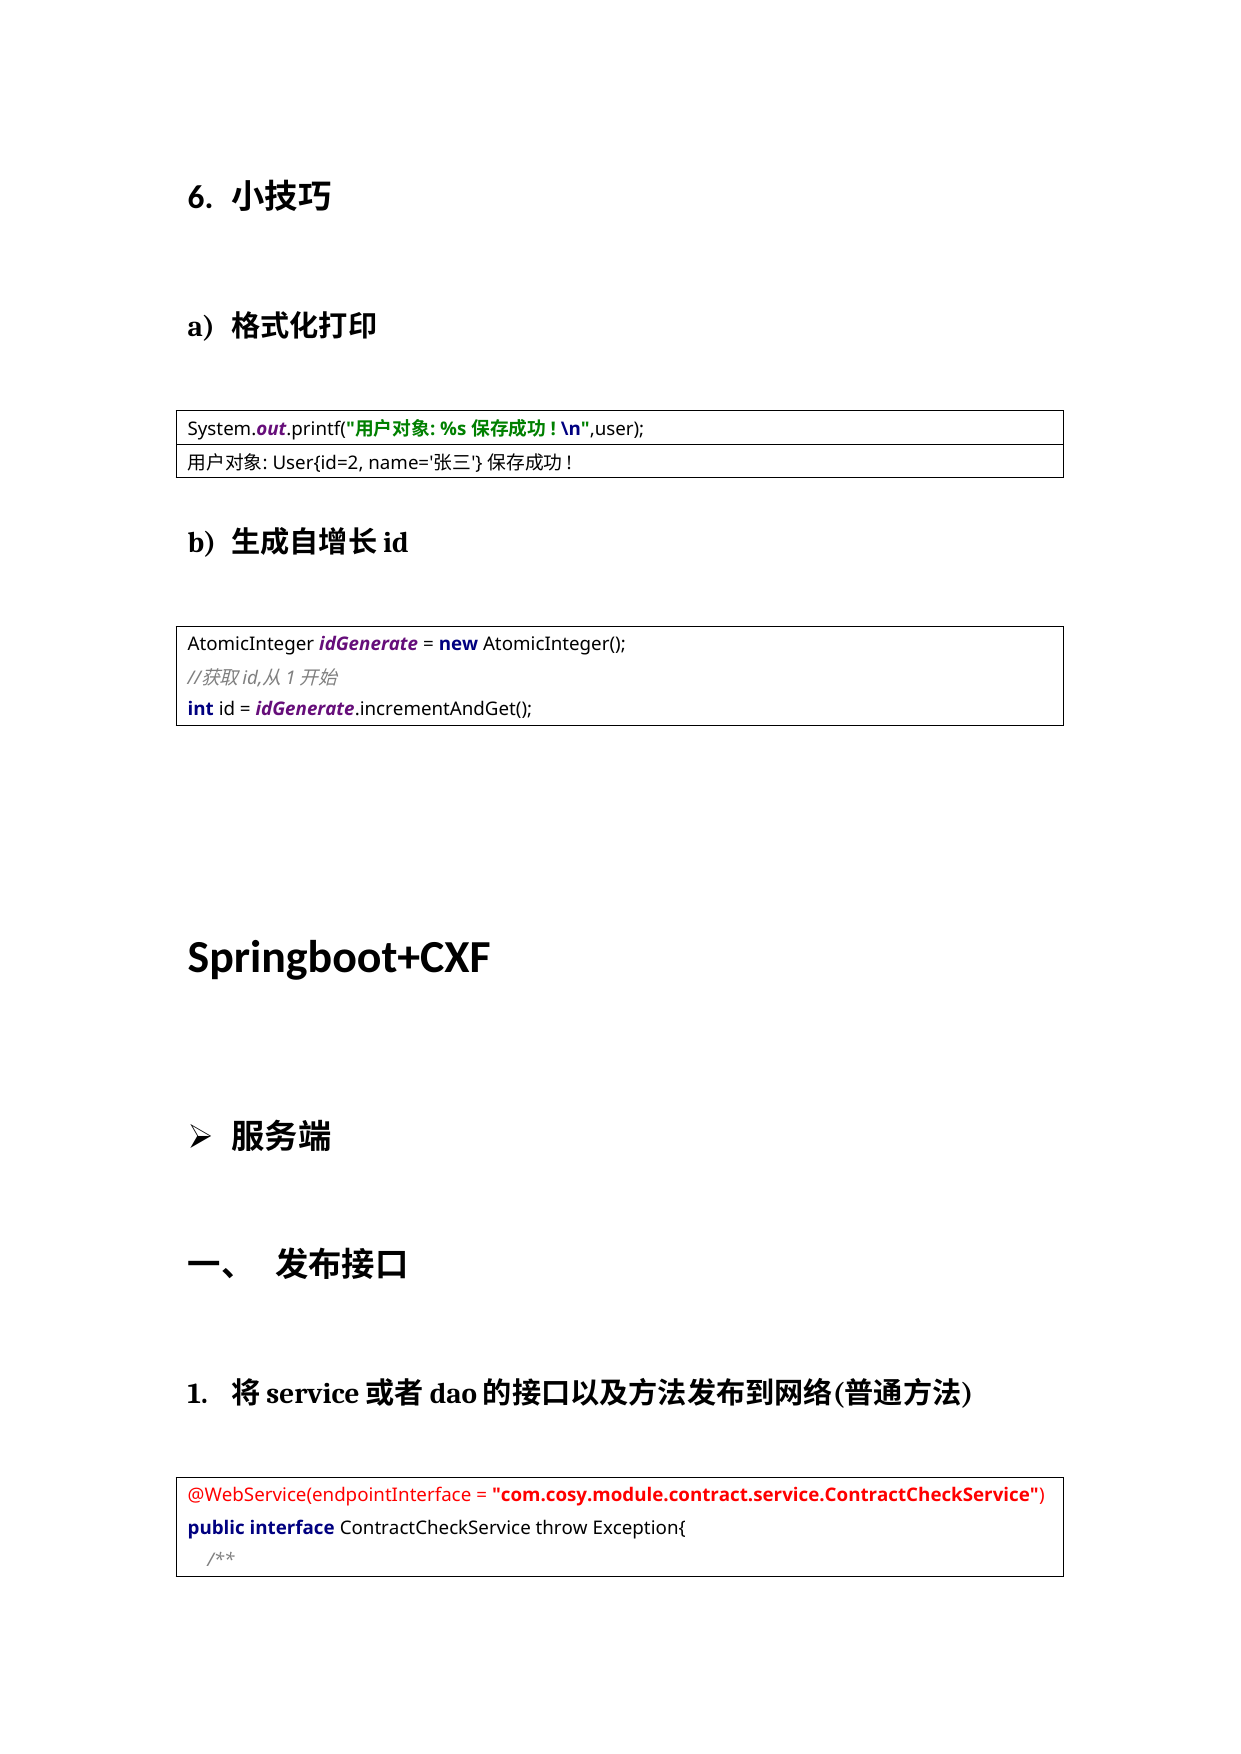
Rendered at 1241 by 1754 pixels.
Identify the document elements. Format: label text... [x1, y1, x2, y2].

subtitle 生成自增长id [187, 507, 1053, 572]
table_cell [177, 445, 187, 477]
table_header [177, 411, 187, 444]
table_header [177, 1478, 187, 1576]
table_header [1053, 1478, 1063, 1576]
subtitle Springboot+CXF [187, 924, 1053, 989]
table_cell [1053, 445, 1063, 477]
subtitle 将service或者dao的接口以及方法发布到网络(普通方法) [187, 1358, 1053, 1423]
subtitle 服务端 [187, 1102, 1053, 1167]
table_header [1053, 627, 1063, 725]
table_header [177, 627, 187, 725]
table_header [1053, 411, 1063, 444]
subtitle 小技巧 [187, 162, 1053, 227]
subtitle 格式化打印 [187, 291, 1053, 356]
subtitle 发布接口 [187, 1229, 1053, 1294]
